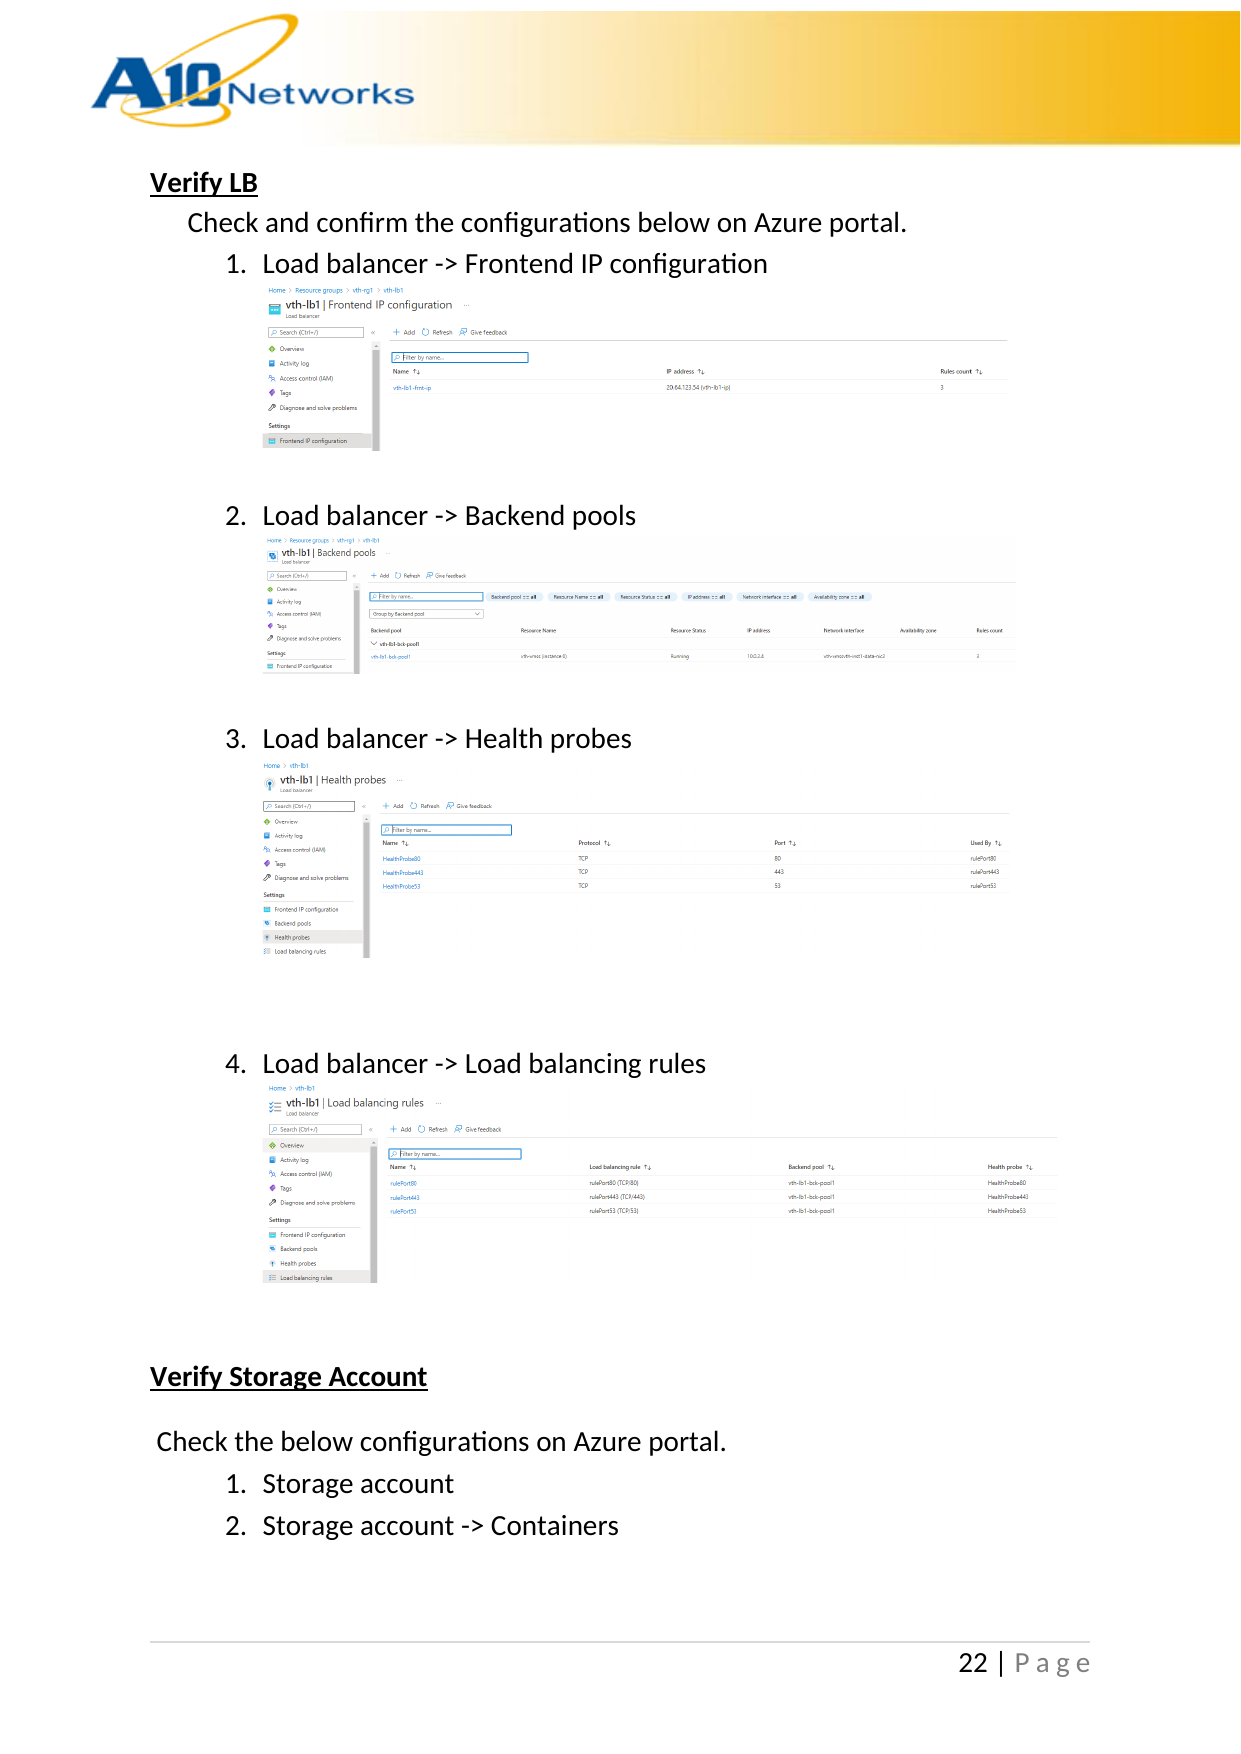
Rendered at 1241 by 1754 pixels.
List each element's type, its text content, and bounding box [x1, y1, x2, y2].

picture [0, 11, 1241, 147]
list Load balancer -> Health probes [225, 720, 1090, 756]
picture [262, 1085, 1058, 1283]
text Check the below configurations on Azure portal. [150, 1423, 1090, 1459]
list Load balancer -> Frontend IP configuration [225, 245, 1090, 281]
list Check and confirm the configurations below on Azure portal. [187, 204, 1090, 240]
picture [262, 286, 1008, 451]
picture [262, 538, 1016, 674]
list Storage account [225, 1466, 1090, 1501]
text Verify Storage Account [150, 1358, 1090, 1394]
text Verify LB [150, 164, 1090, 200]
list Load balancer -> Backend pools [225, 497, 1090, 533]
list Storage account -> Containers [225, 1507, 1090, 1542]
picture [262, 761, 1010, 958]
list Load balancer -> Load balancing rules [225, 1045, 1090, 1081]
